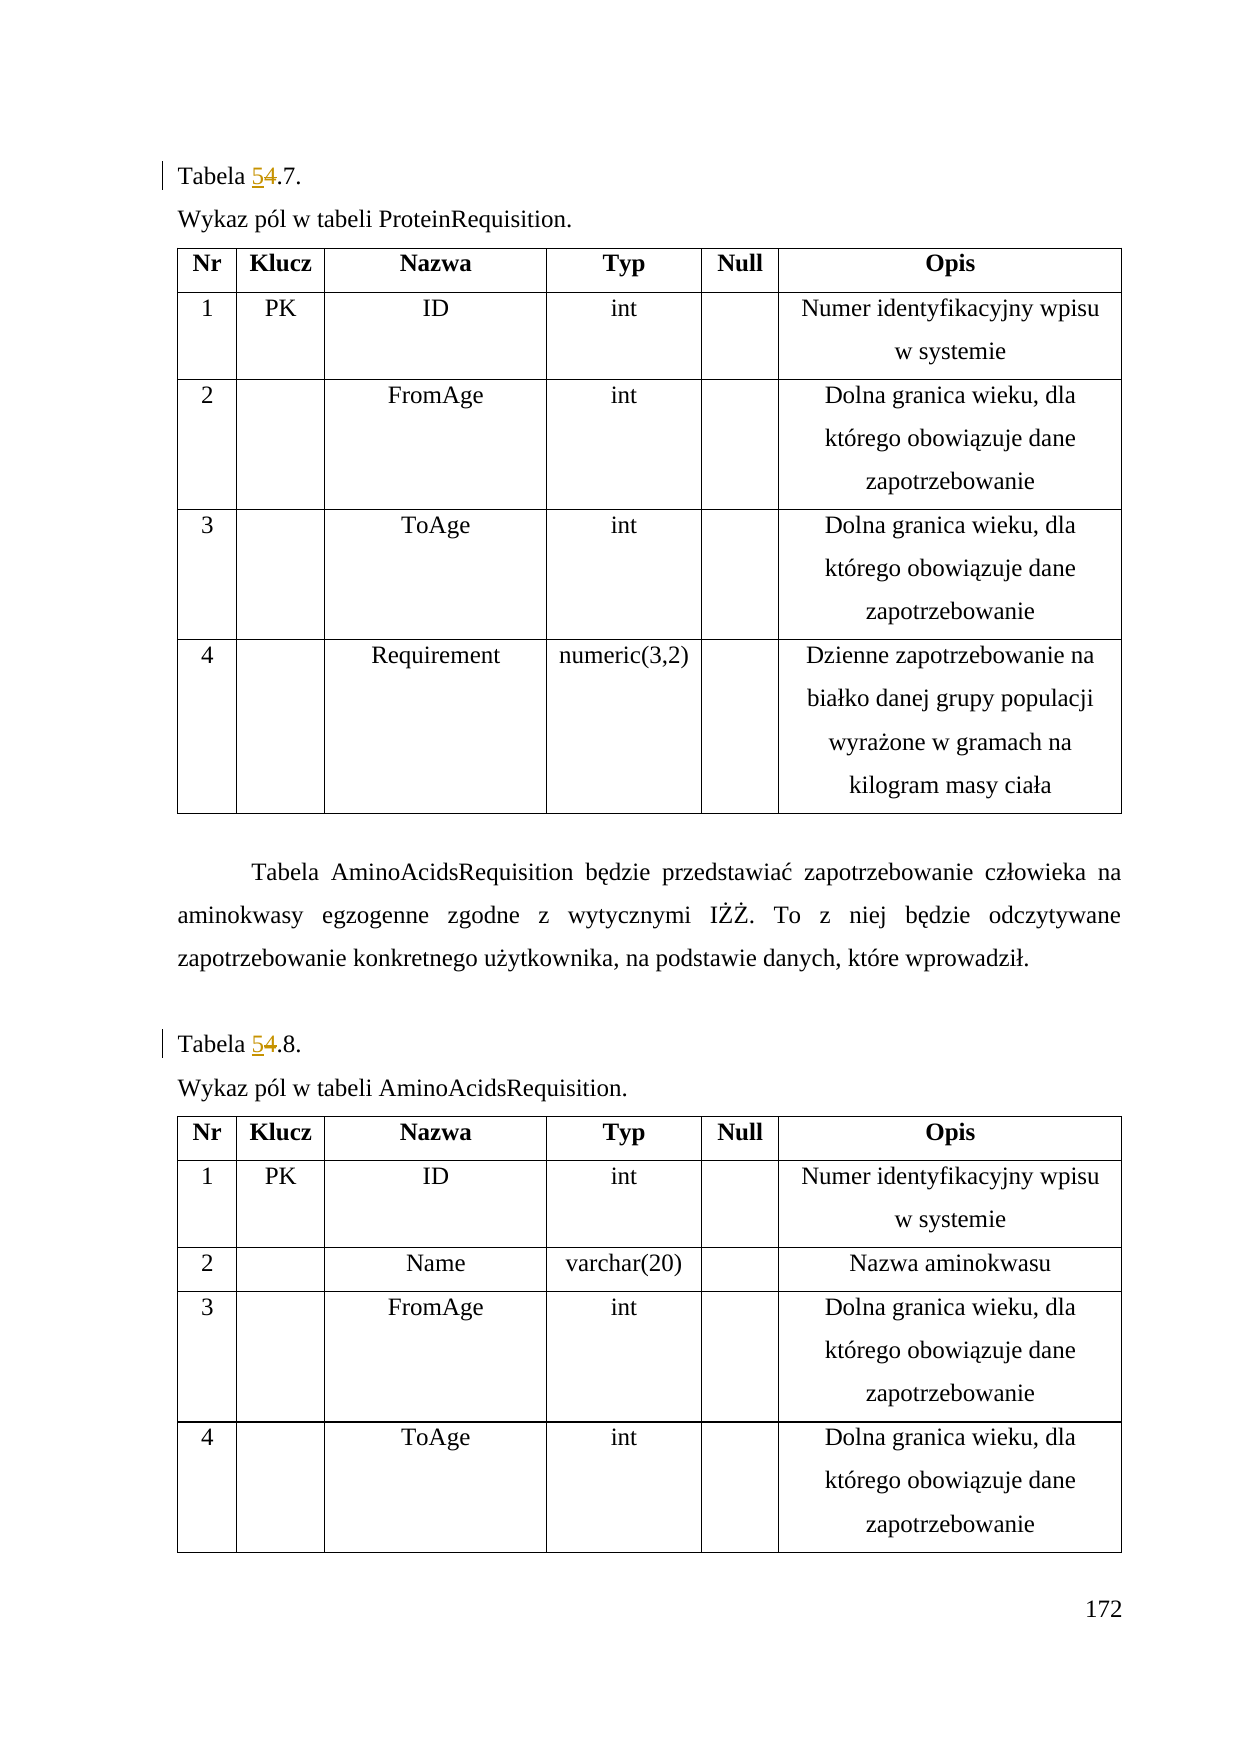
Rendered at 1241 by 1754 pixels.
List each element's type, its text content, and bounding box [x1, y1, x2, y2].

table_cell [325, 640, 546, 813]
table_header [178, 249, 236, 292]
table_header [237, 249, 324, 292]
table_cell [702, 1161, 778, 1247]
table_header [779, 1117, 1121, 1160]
text Tabela .7. [177, 161, 1122, 190]
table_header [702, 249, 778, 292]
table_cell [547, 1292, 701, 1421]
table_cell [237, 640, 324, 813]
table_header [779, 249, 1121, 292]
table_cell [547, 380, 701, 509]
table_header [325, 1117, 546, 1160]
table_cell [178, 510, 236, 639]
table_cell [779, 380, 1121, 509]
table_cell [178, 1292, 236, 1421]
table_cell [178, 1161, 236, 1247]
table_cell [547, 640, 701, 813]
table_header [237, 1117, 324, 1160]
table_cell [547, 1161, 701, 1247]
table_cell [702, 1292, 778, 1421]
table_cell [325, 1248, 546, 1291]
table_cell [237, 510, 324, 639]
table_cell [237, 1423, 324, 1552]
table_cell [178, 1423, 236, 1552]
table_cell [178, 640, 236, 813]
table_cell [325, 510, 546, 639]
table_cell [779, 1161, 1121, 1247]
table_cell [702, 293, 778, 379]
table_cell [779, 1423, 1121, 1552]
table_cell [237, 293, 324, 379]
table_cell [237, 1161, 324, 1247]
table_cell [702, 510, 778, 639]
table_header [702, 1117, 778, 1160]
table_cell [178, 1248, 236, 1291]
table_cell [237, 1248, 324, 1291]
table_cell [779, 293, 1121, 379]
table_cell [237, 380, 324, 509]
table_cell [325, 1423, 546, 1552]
text Wykaz pól w tabeli ProteinRequisition. [177, 204, 1122, 233]
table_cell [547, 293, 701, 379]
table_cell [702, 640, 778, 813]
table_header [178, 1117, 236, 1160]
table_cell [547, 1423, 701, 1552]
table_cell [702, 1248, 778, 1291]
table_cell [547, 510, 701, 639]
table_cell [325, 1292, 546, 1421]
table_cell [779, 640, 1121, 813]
text Wykaz pól w tabeli AminoAcidsRequisition. [177, 1073, 1122, 1101]
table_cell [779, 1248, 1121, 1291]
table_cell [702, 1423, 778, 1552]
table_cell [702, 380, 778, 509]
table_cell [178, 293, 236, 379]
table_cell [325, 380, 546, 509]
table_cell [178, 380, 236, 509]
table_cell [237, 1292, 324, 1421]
text Tabela AminoAcidsRequisition będzie przedstawiać zapotrzebowanie człowieka na aminokwasy egzogenne zgodne z wytycznymi IŻŻ. To z niej będzie odczytywane zapotrzebowanie konkretnego użytkownika, na podstawie danych, które wprowadził. [177, 857, 1122, 972]
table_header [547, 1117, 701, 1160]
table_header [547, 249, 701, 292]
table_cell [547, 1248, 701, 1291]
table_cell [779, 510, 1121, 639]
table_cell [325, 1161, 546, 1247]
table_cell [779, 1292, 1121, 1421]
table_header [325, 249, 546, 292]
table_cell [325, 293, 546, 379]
text Tabela .8. [177, 1029, 1122, 1058]
